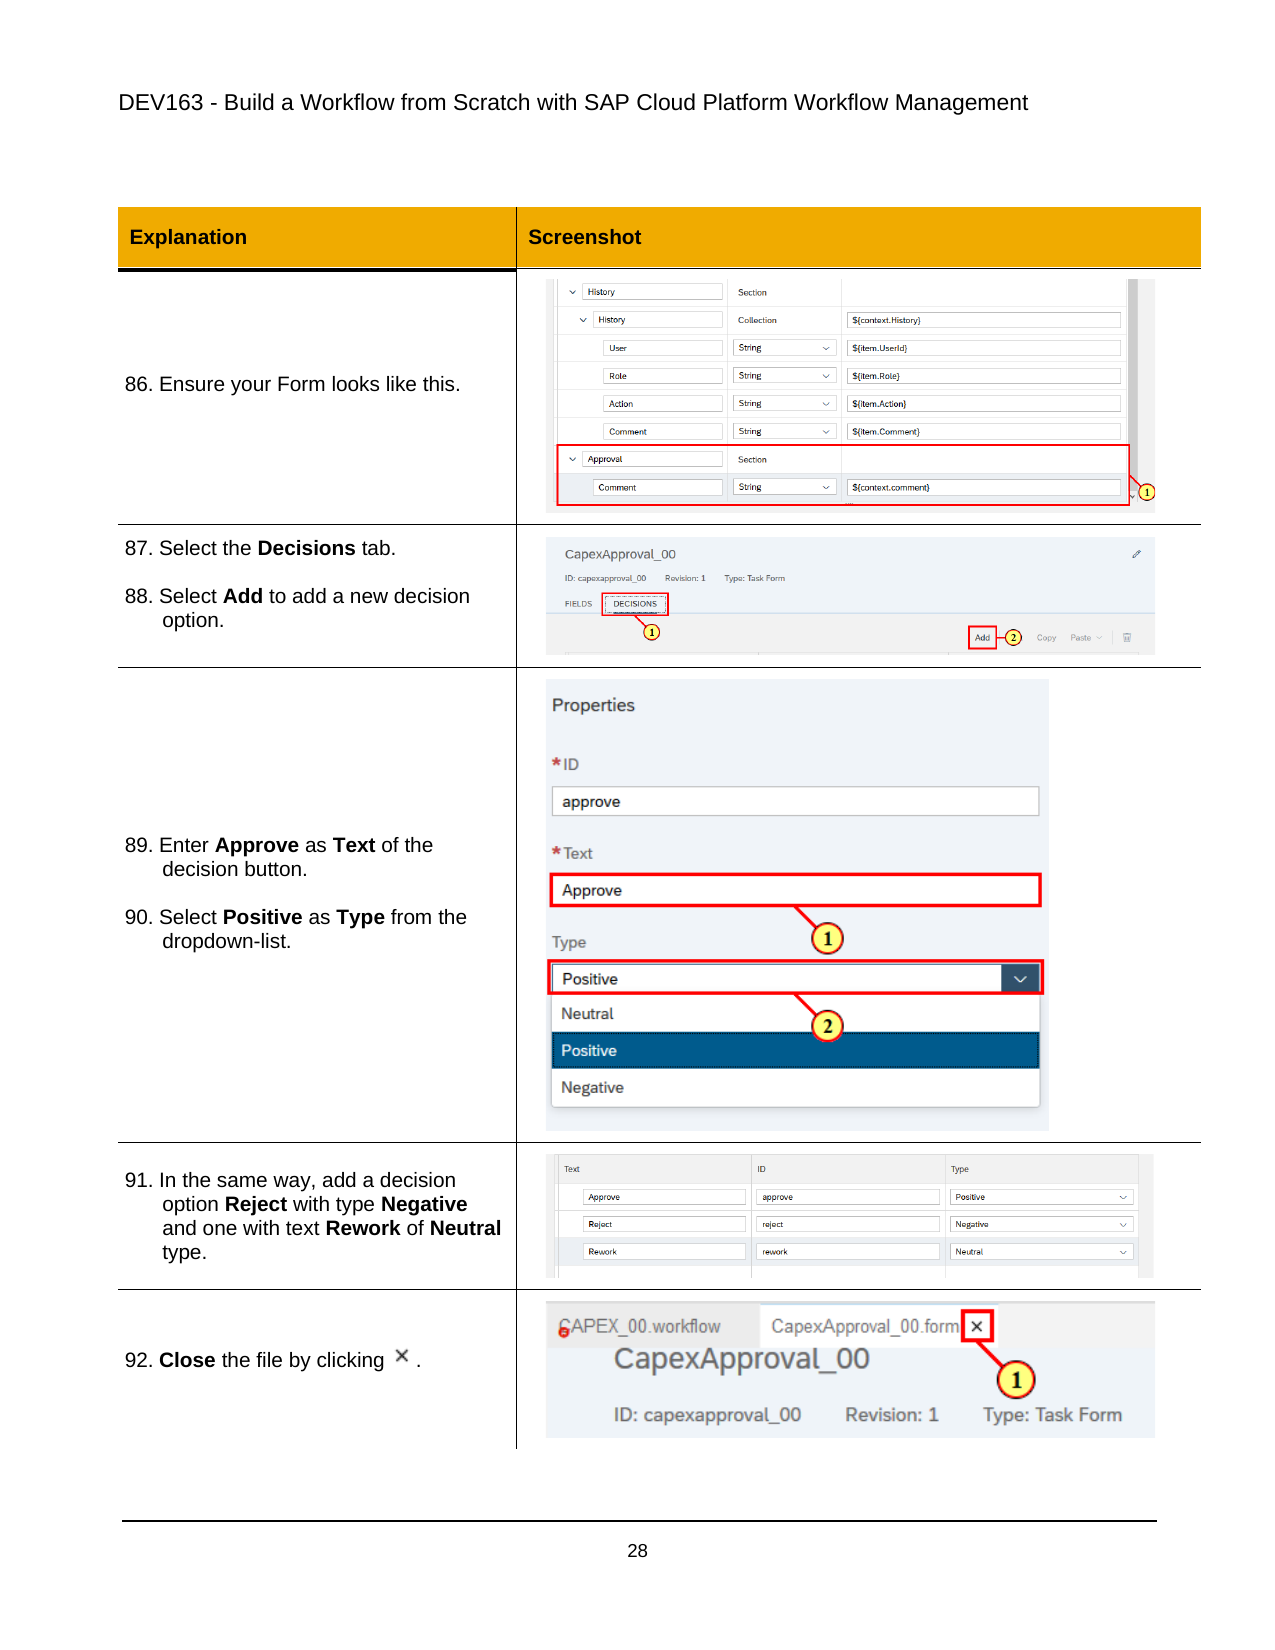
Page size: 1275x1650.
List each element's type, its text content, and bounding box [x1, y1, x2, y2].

picture [390, 1342, 416, 1368]
table_cell [517, 1143, 1201, 1289]
table_cell [517, 1290, 1201, 1449]
table_cell [517, 269, 1201, 524]
table_header Screenshot [517, 207, 1201, 267]
table_header Explanation [118, 207, 516, 267]
picture [545, 537, 1156, 655]
table_cell Enter Approve as Text of the decision button. Select Positive as Type from the dropdown-list. [118, 668, 516, 1142]
table_cell [517, 668, 1201, 1142]
picture [545, 679, 1049, 1131]
picture [545, 1154, 1154, 1278]
table_cell Select the Decisions tab. Select Add to add a new decision option. [118, 525, 516, 667]
table_cell In the same way, add a decision option Reject with type Negative and one with text Rework of Neutral type. [118, 1143, 516, 1289]
table_cell Ensure your Form looks like this. [118, 272, 516, 524]
table_cell [517, 525, 1201, 667]
picture [545, 279, 1156, 513]
picture [545, 1301, 1156, 1438]
table_cell Close the file by clicking . [118, 1290, 516, 1449]
